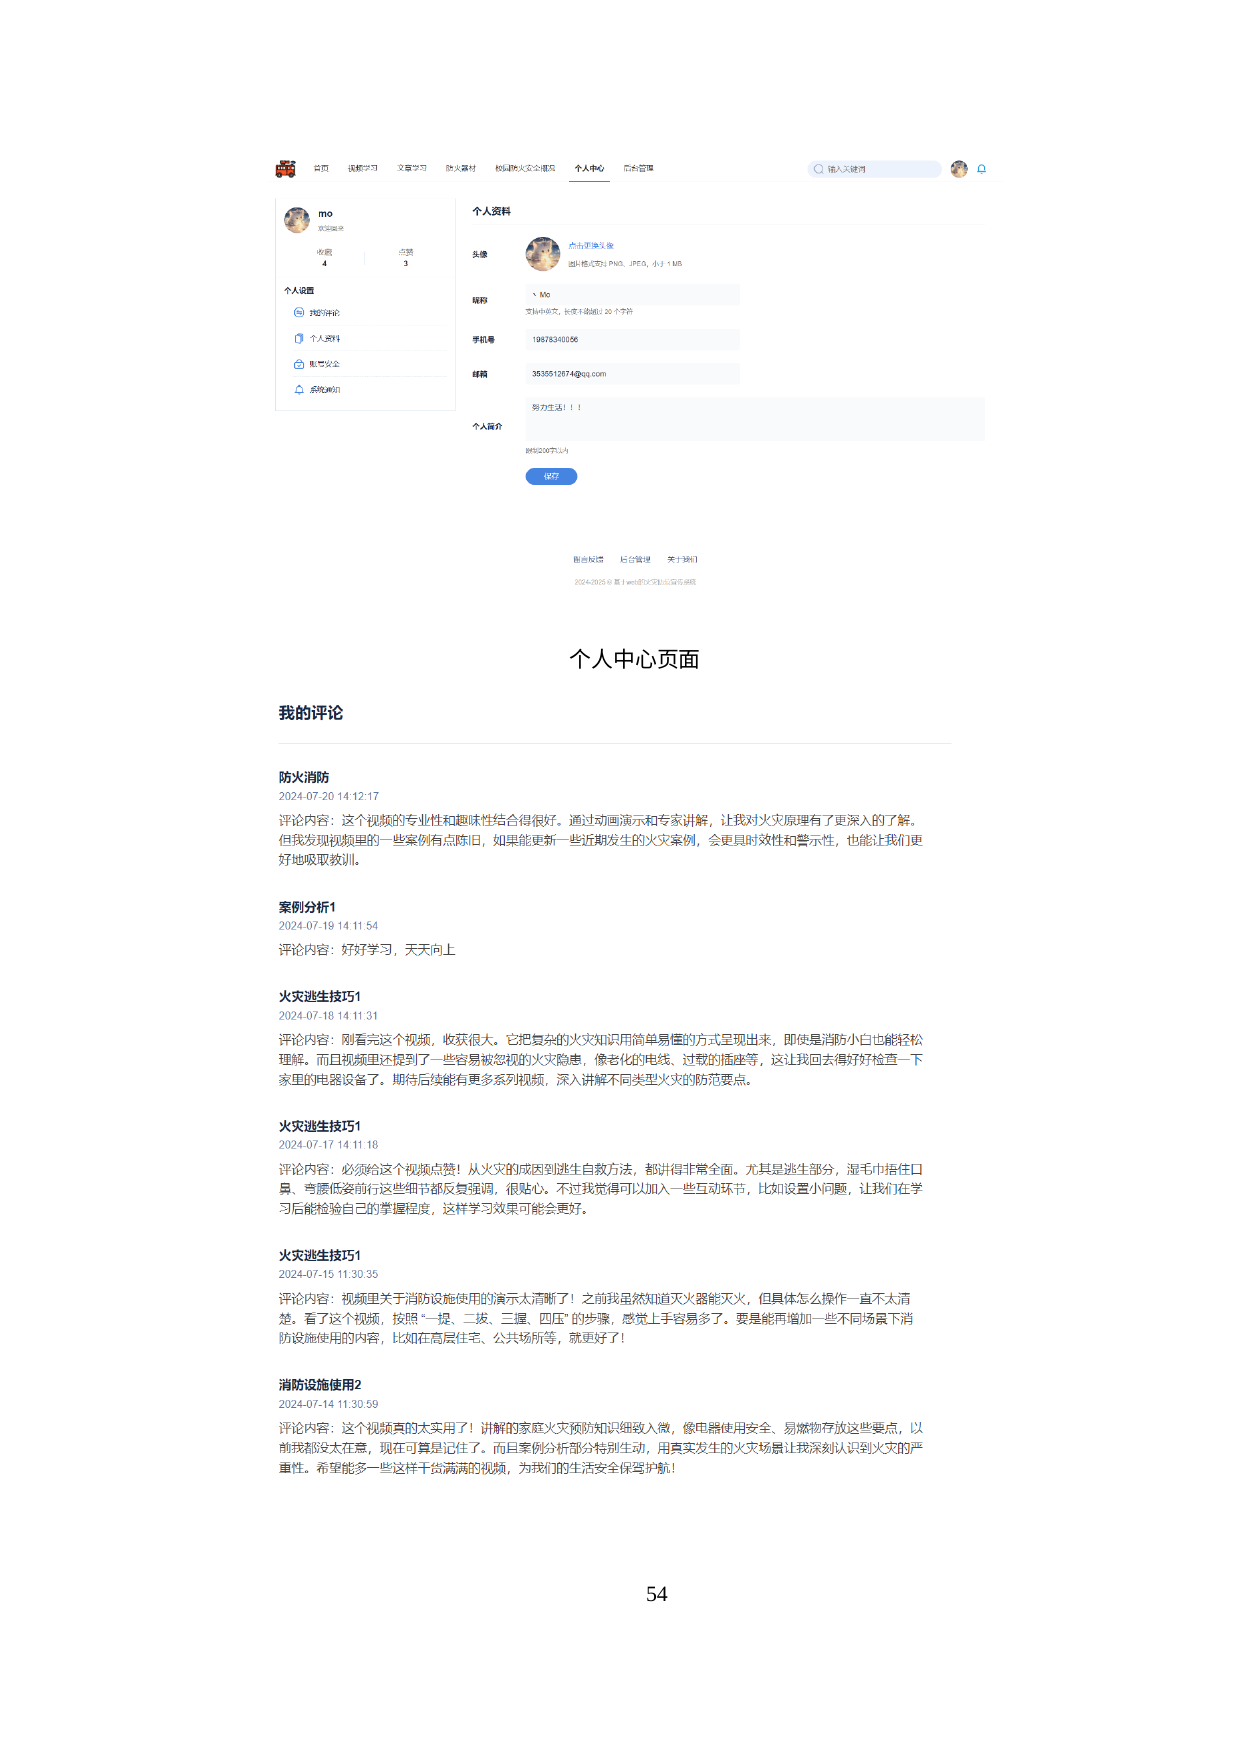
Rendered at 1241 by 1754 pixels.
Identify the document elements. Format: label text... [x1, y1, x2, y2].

picture [260, 690, 1010, 1498]
picture [267, 156, 1003, 599]
text 个人中心页面 [171, 641, 1098, 674]
